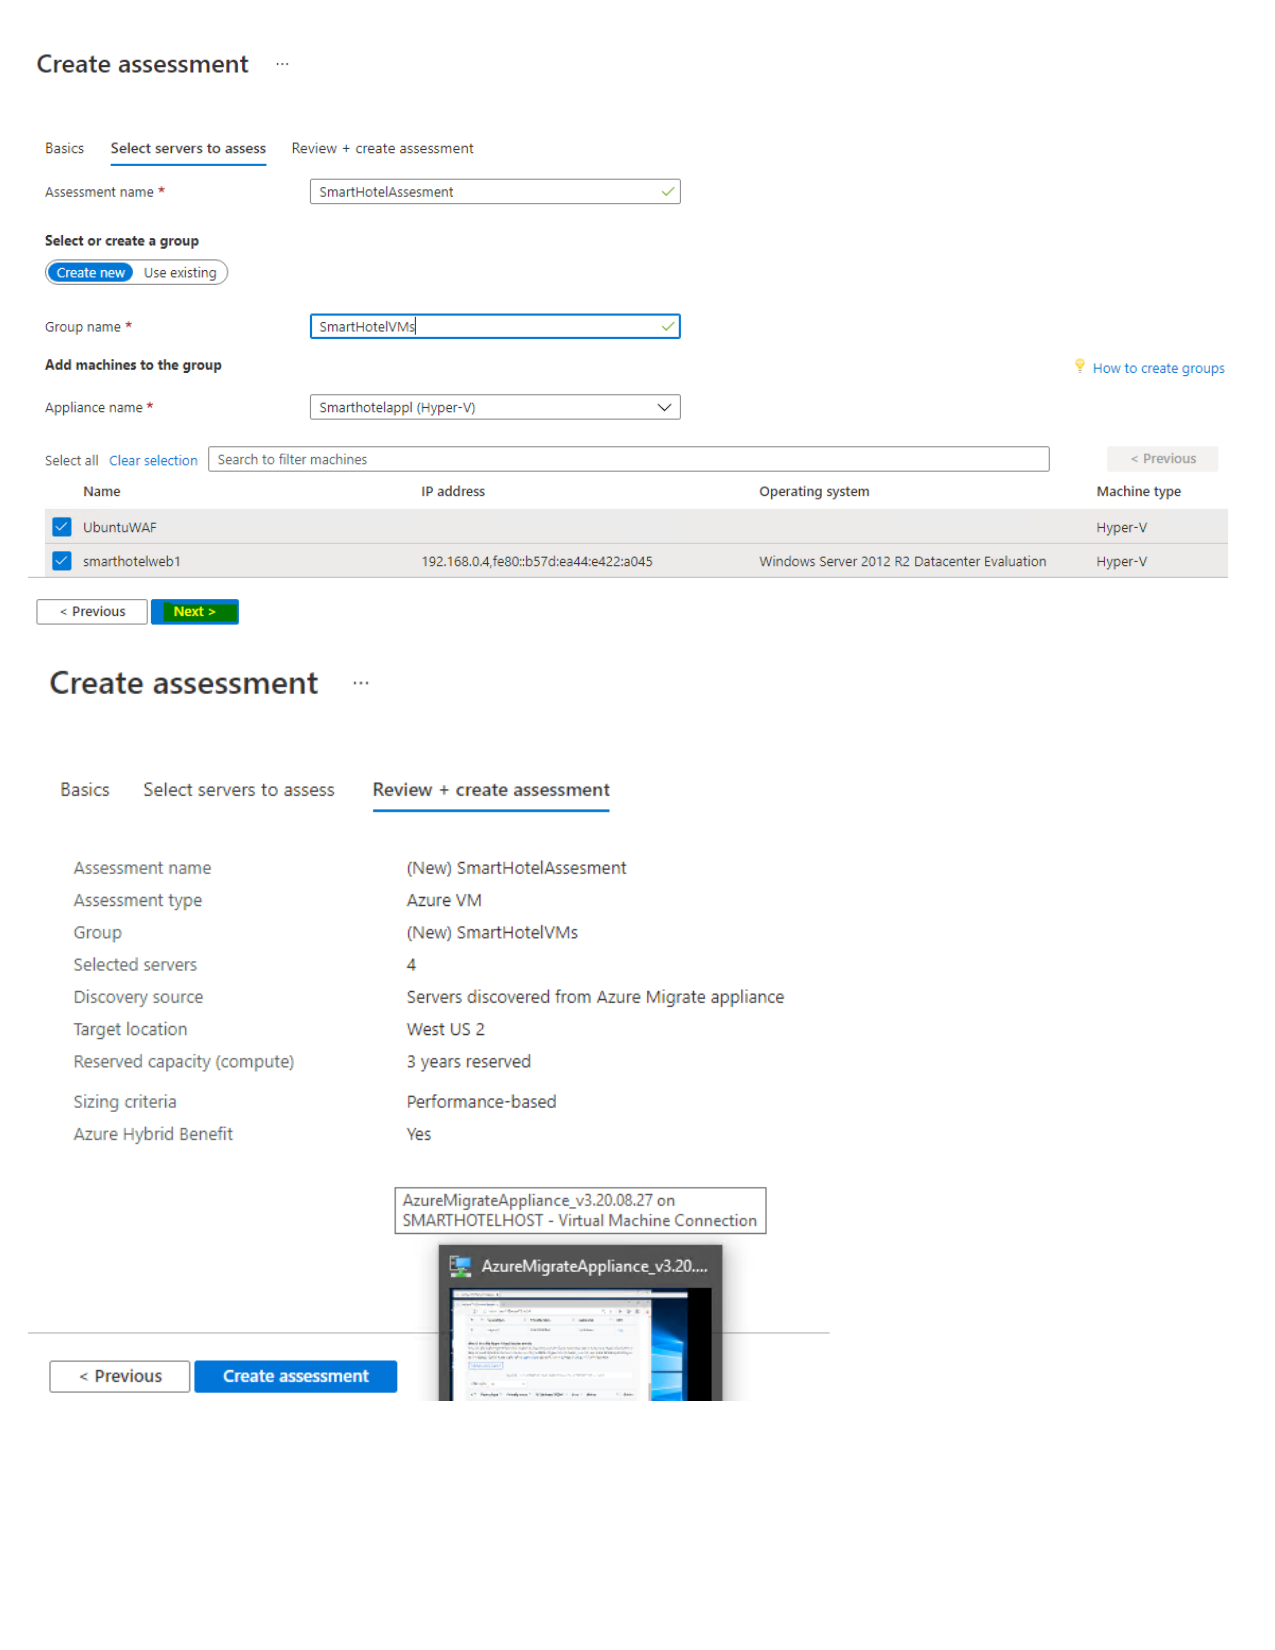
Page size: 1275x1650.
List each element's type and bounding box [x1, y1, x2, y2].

picture [28, 46, 1229, 631]
picture [28, 659, 830, 1401]
